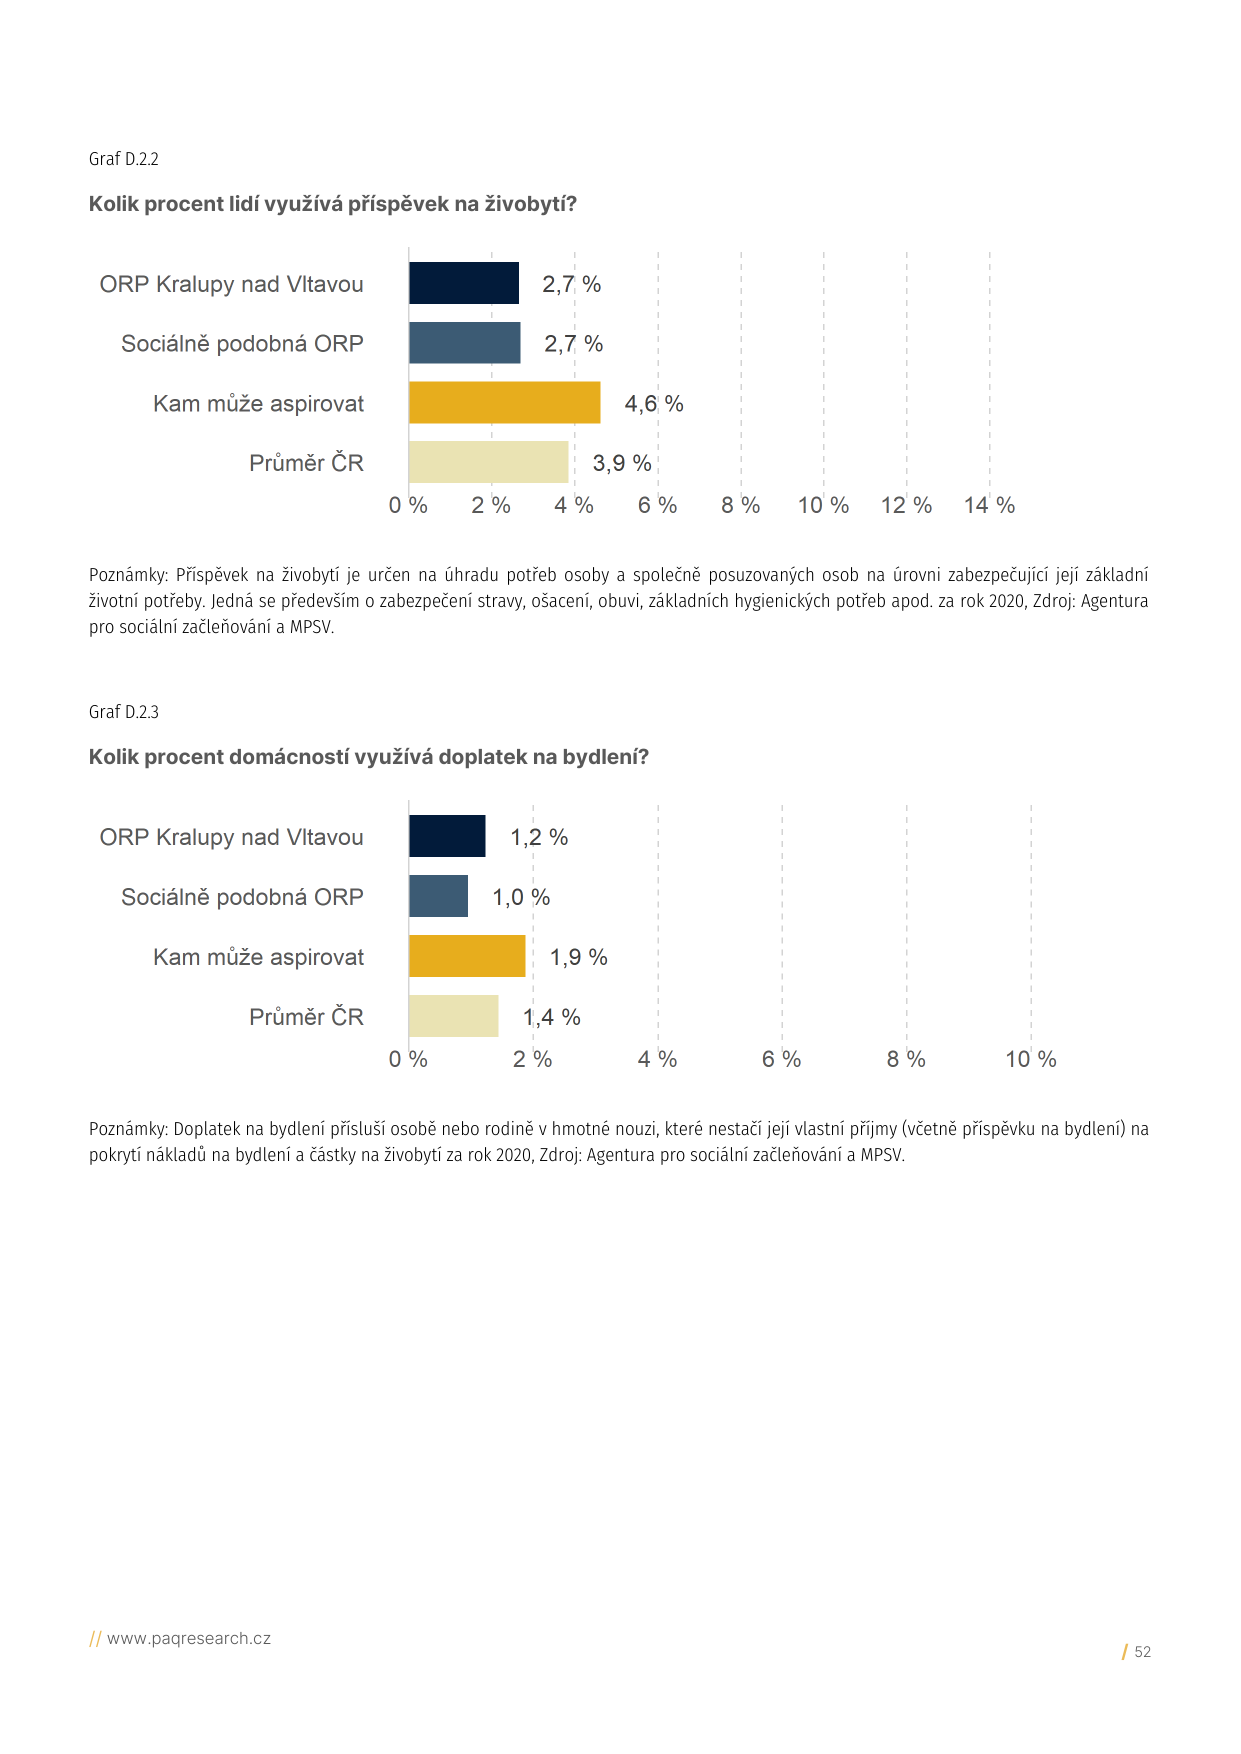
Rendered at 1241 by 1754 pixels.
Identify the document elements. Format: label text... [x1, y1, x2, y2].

text Kolik procent domácností využívá doplatek na bydlení? [89, 739, 1152, 770]
text Kolik procent lidí využívá příspěvek na živobytí? [89, 186, 1152, 216]
text Poznámky: Doplatek na bydlení přísluší osobě nebo rodině v hmotné nouzi, které nestačí její vlastní příjmy (včetně příspěvku na bydlení) na pokrytí nákladů na bydlení a částky na živobytí za rok 2020, Zdroj: Agentura pro sociální začleňování a MPSV. [89, 1118, 1152, 1166]
picture [88, 216, 1139, 548]
text Graf D.2.2 [89, 148, 1152, 170]
text Poznámky: Příspěvek na živobytí je určen na úhradu potřeb osoby a společně posuzovaných osob na úrovni zabezpečující její základní životní potřeby. Jedná se především o zabezpečení stravy, ošacení, obuvi, základních hygienických potřeb apod. za rok 2020, Zdroj: Agentura pro sociální začleňování a MPSV. [89, 564, 1152, 638]
text Graf D.2.3 [89, 701, 1152, 724]
picture [88, 769, 1139, 1102]
